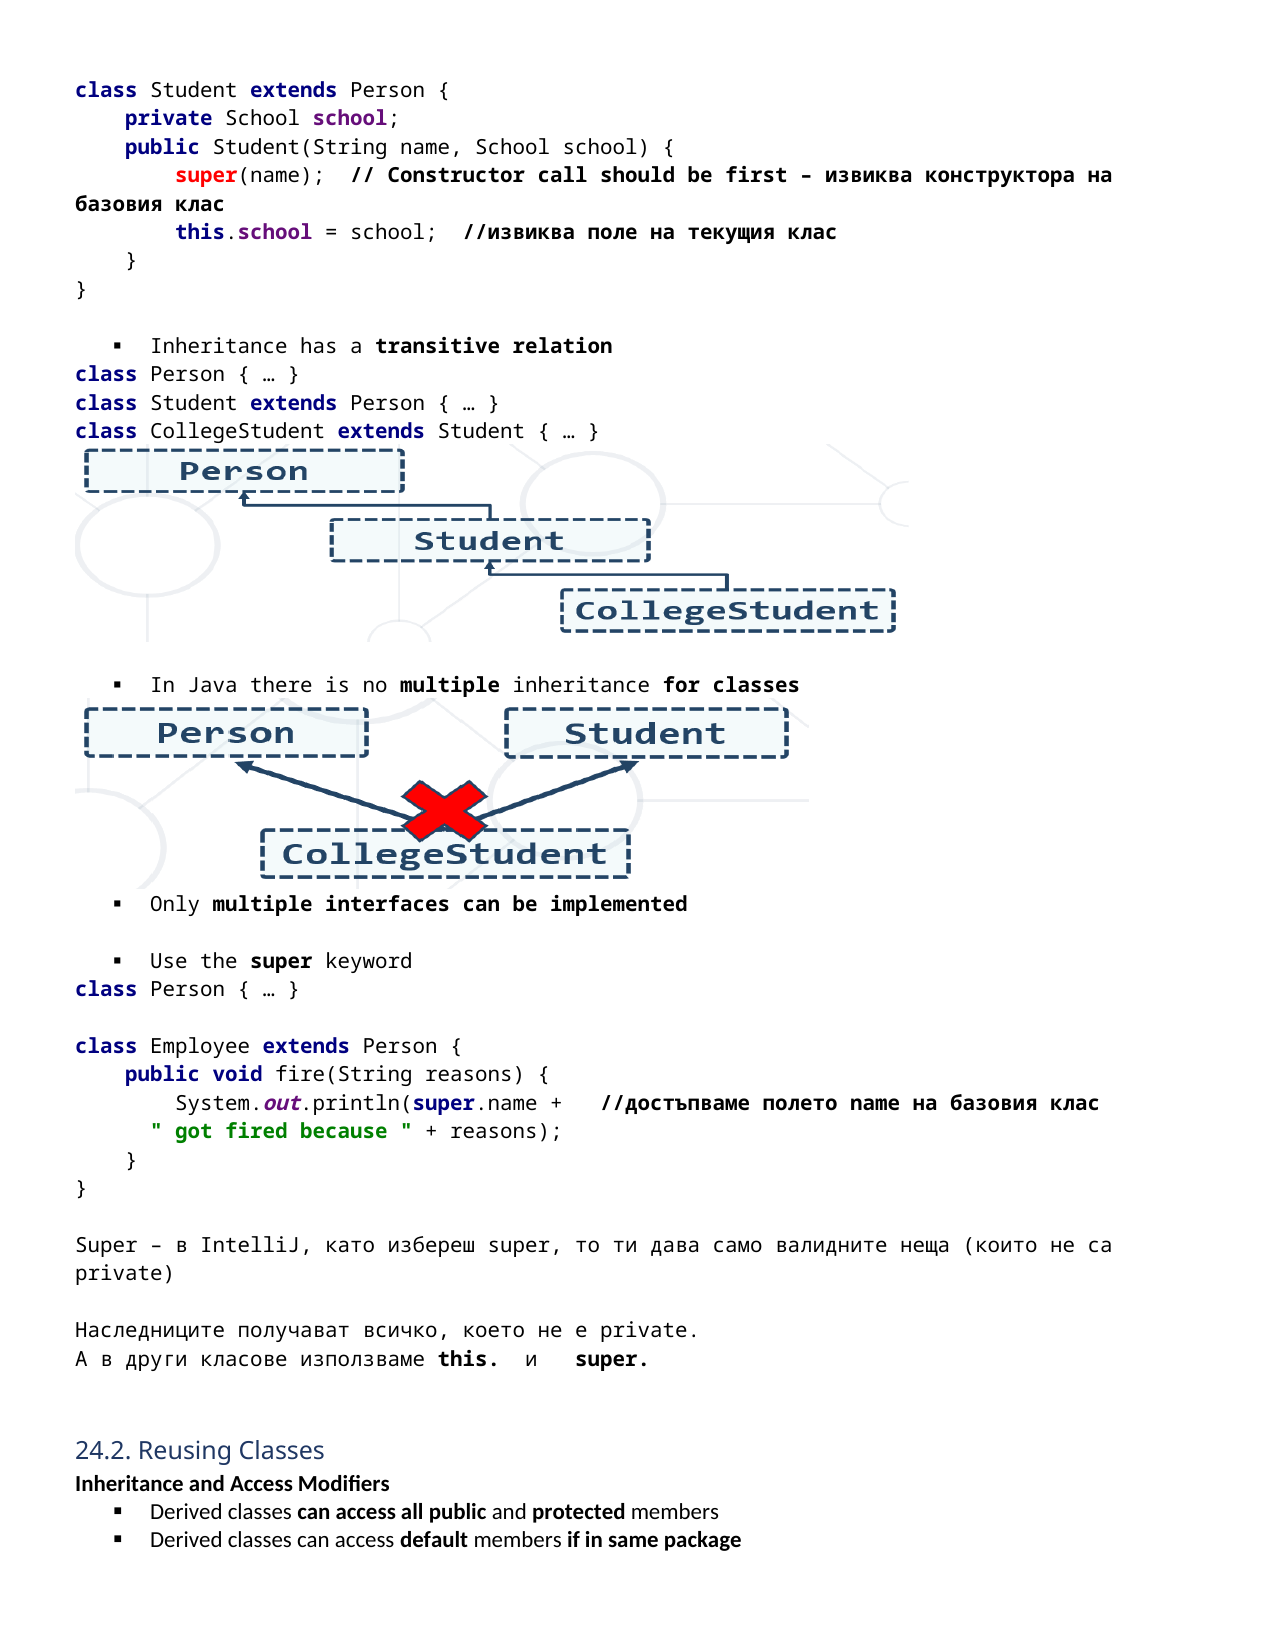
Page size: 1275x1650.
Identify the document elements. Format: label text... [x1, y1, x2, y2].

picture [75, 698, 809, 889]
text class Person { … } class Employee extends Person { public void fire(String reasons) { System.out.println(super.name + //достъпваме полето name на базовия клас [75, 974, 1200, 1116]
text Inheritance and Access Modifiers [75, 1469, 1200, 1497]
list In Java there is no multiple inheritance for classes [112, 670, 1200, 698]
text class Person { … } class Student extends Person { … } class CollegeStudent extends Student { … } [75, 359, 1200, 445]
text Наследниците получават всичко, което не е private. [75, 1315, 1200, 1344]
picture [75, 444, 909, 642]
text А в други класове използваме this. и super. [75, 1344, 1200, 1372]
list Inheritance has a transitive relation [112, 331, 1200, 359]
text class Student extends Person { private School school; public Student(String name, School school) { super(name); // Constructor call should be first – извиква конструктора на базовия клас this.school = school; //извиква поле на текущия клас } } [75, 75, 1200, 302]
text Super – в IntelliJ, като избереш super, то ти дава само валидните неща (които не са private) [75, 1230, 1200, 1287]
list Use the super keyword [112, 946, 1200, 974]
list Derived classes can access default members if in same package [112, 1525, 1200, 1553]
subtitle 24.2. Reusing Classes [75, 1432, 1200, 1467]
list Derived classes can access all public and protected members [112, 1497, 1200, 1525]
text " got fired because " + reasons); } } [75, 1116, 1200, 1202]
list Only multiple interfaces can be implemented [112, 889, 1200, 917]
